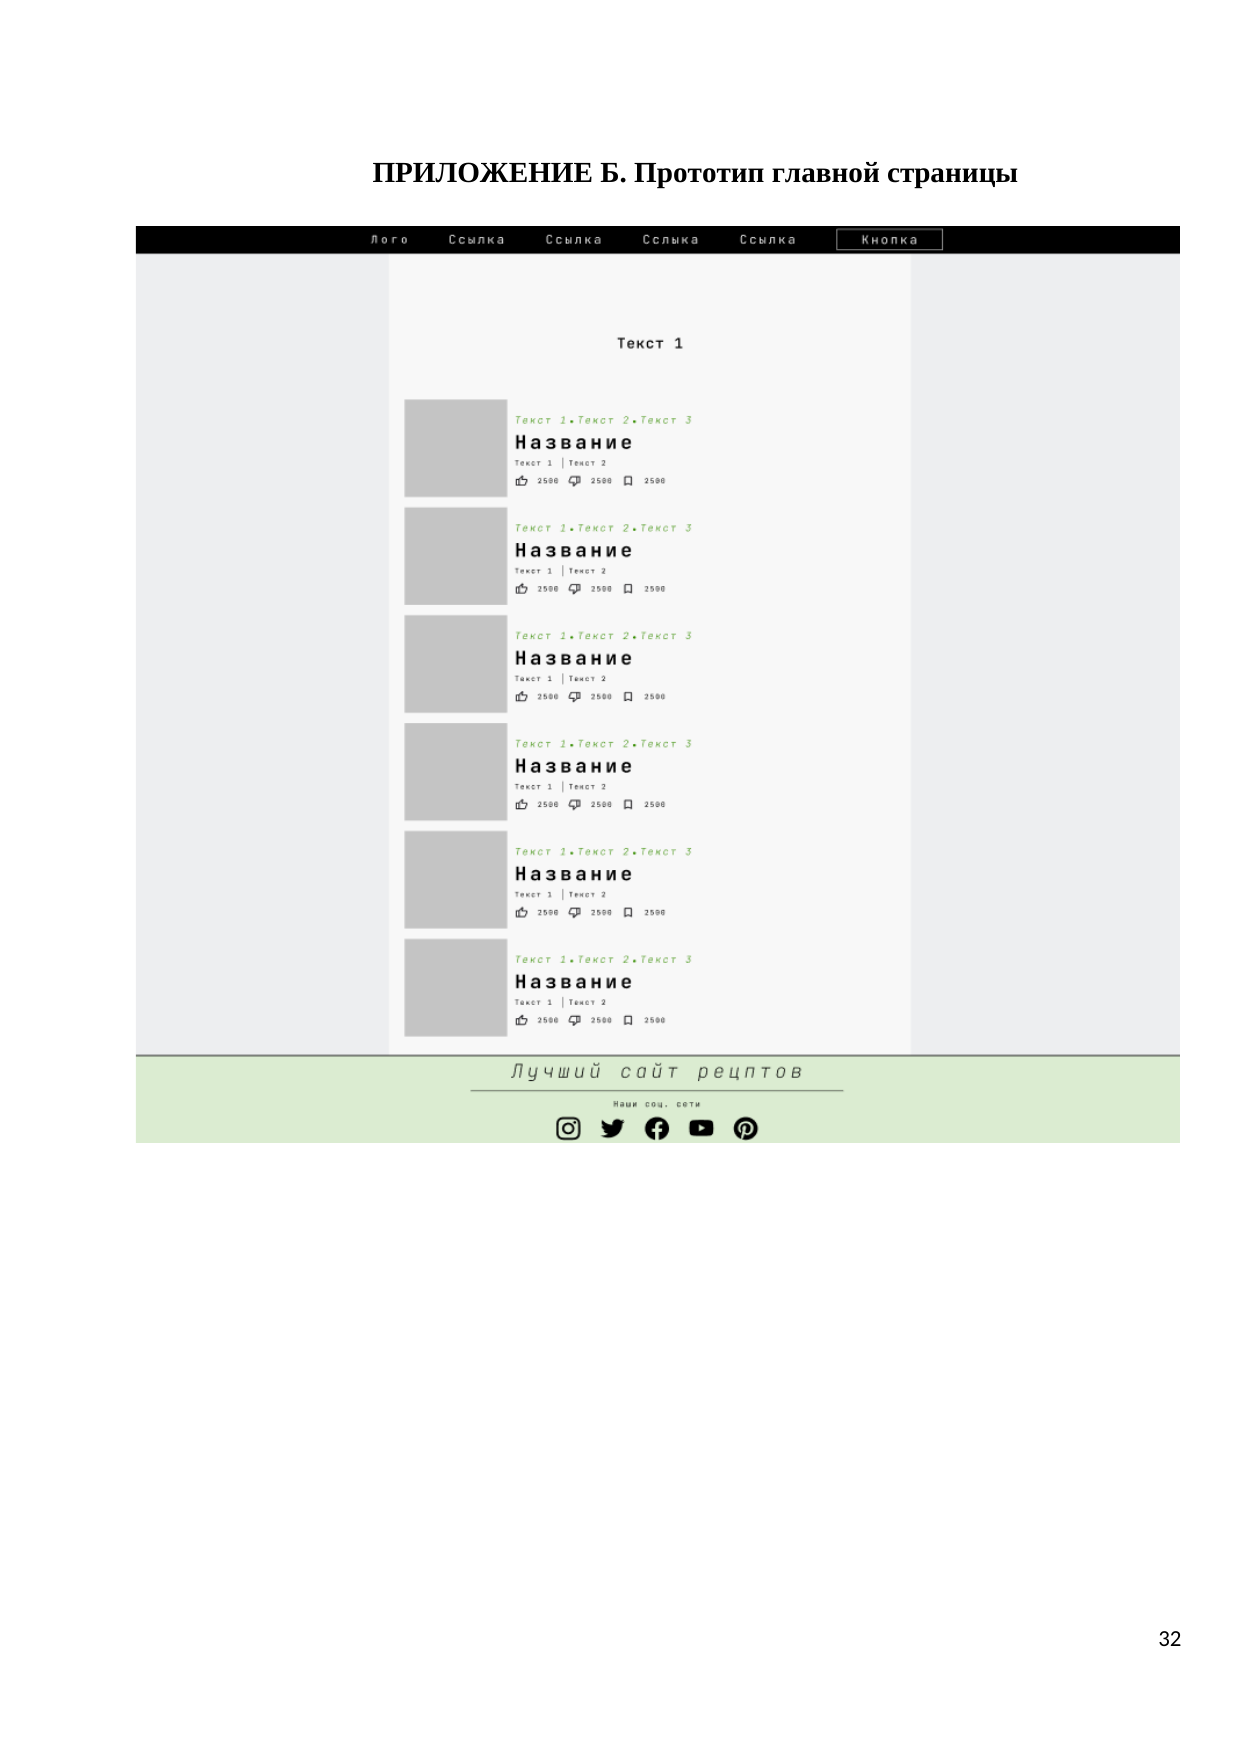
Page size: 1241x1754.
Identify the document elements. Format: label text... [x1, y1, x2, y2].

picture [135, 226, 1180, 1143]
text ПРИЛОЖЕНИЕ Б. Прототип главной страницы [136, 156, 1181, 189]
